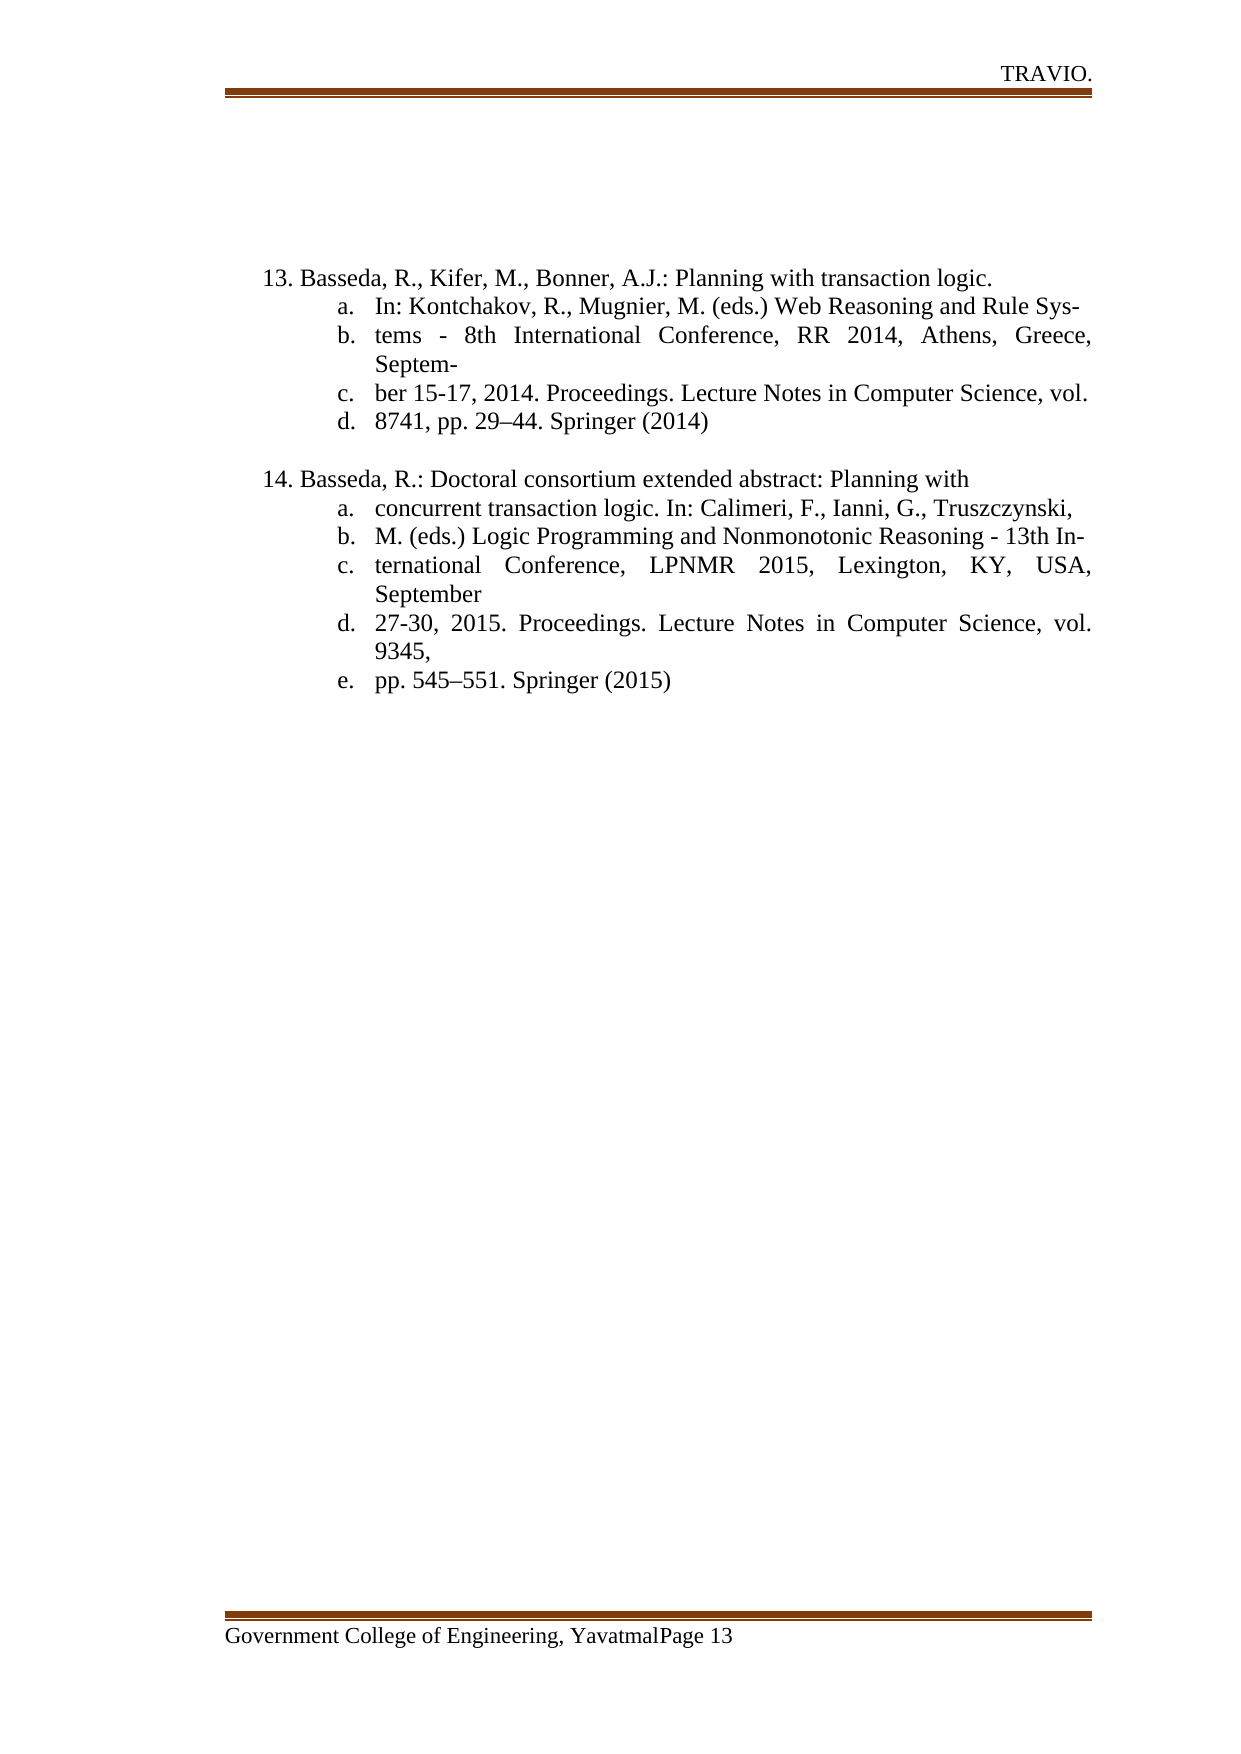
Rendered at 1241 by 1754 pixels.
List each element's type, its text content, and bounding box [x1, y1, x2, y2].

list Basseda, R.: Doctoral consortium extended abstract: Planning with [262, 464, 1092, 493]
list 27-30, 2015. Proceedings. Lecture Notes in Computer Science, vol. 9345, [337, 608, 1092, 665]
list Basseda, R., Kifer, M., Bonner, A.J.: Planning with transaction logic. [262, 263, 1092, 291]
list pp. 545–551. Springer (2015) [337, 665, 1092, 694]
list ternational Conference, LPNMR 2015, Lexington, KY, USA, September [337, 550, 1092, 608]
list In: Kontchakov, R., Mugnier, M. (eds.) Web Reasoning and Rule Sys- [337, 291, 1092, 320]
list 8741, pp. 29–44. Springer (2014) [337, 406, 1092, 435]
list concurrent transaction logic. In: Calimeri, F., Ianni, G., Truszczynski, [337, 493, 1092, 521]
list ber 15-17, 2014. Proceedings. Lecture Notes in Computer Science, vol. [337, 378, 1092, 406]
list M. (eds.) Logic Programming and Nonmonotonic Reasoning - 13th In- [337, 521, 1092, 550]
list tems - 8th International Conference, RR 2014, Athens, Greece, Septem- [337, 320, 1092, 378]
